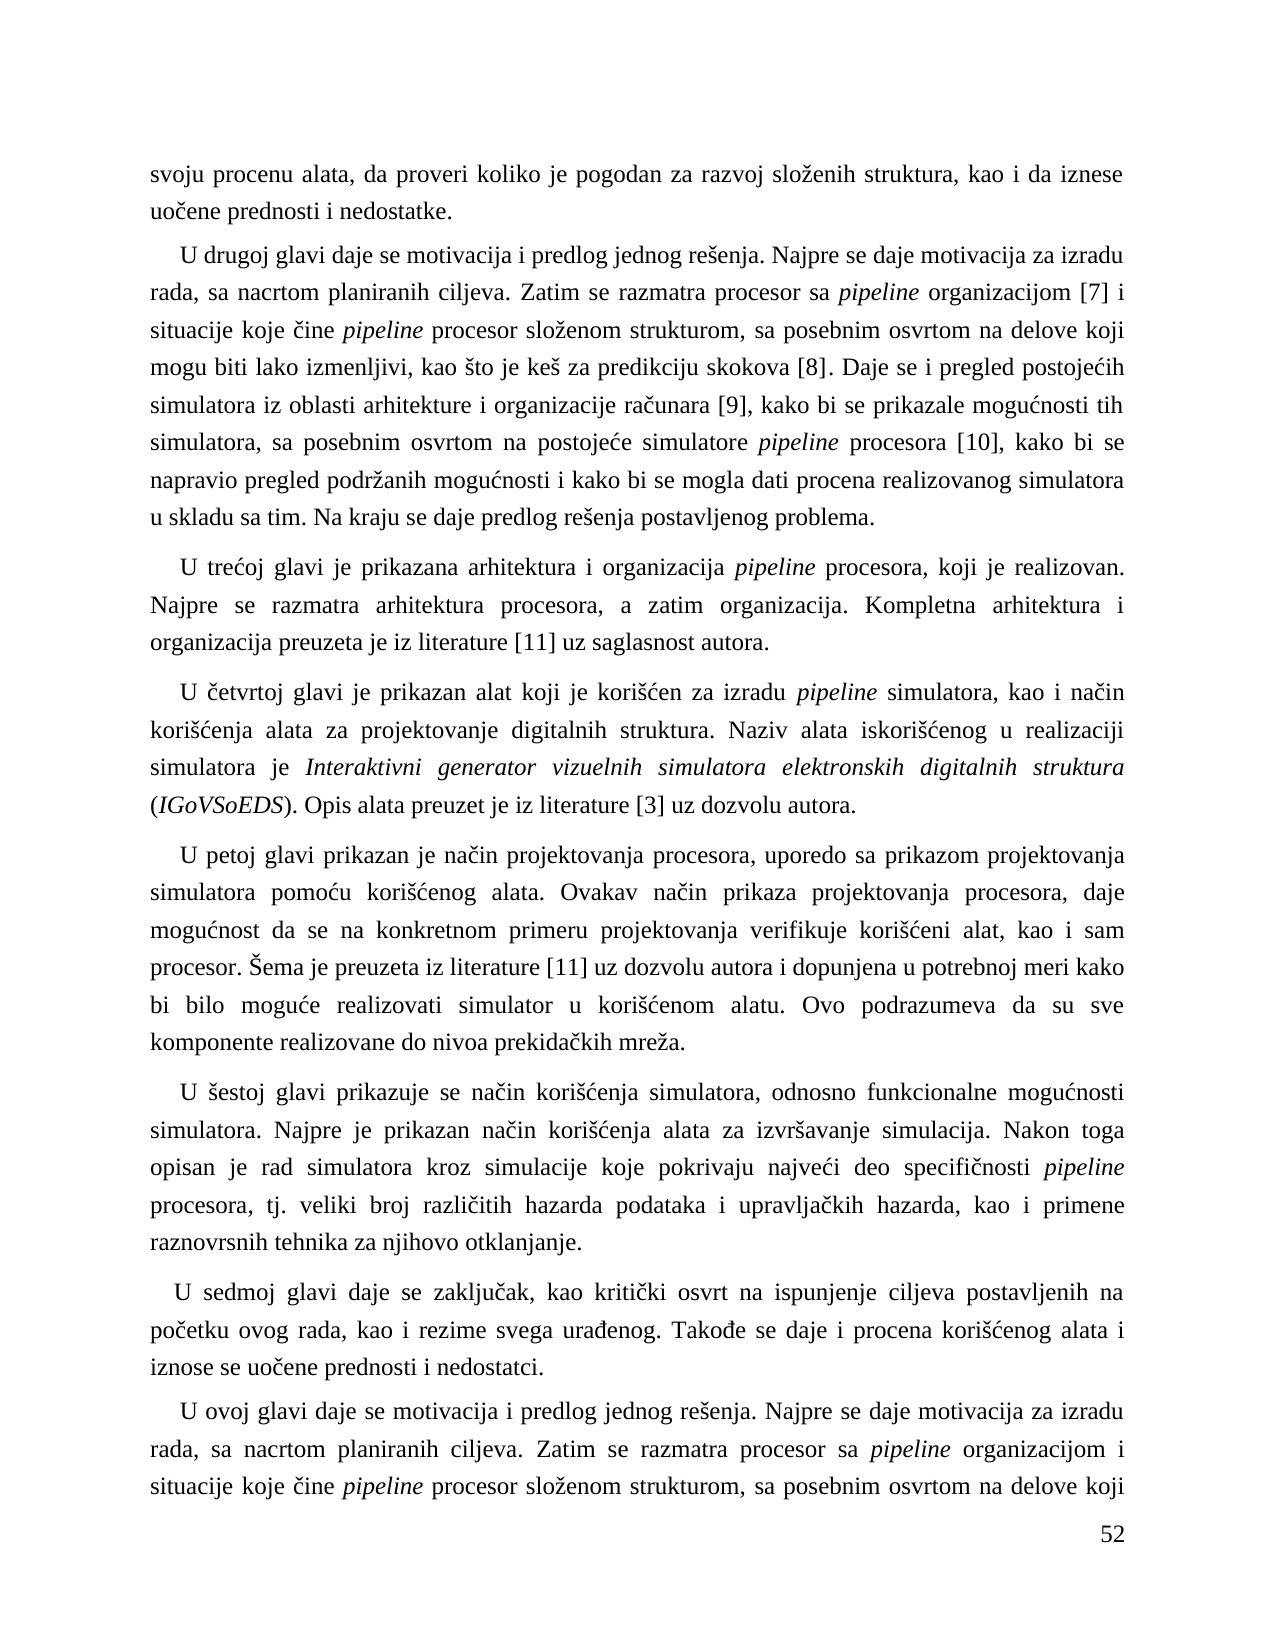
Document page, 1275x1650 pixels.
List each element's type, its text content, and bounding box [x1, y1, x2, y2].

text U trećoj glavi je prikazana arhitektura i organizacija pipeline procesora, koji je realizovan. Najpre se razmatra arhitektura procesora, a zatim organizacija. Kompletna arhitektura i organizacija preuzeta je iz literature [11] uz saglasnost autora. [150, 544, 1125, 656]
text U petoj glavi prikazan je način projektovanja procesora, uporedo sa prikazom projektovanja simulatora pomoću korišćenog alata. Ovakav način prikaza projektovanja procesora, daje mogućnost da se na konkretnom primeru projektovanja verifikuje korišćeni alat, kao i sam procesor. Šema je preuzeta iz literature [11] uz dozvolu autora i dopunjena u potrebnoj meri kako bi bilo moguće realizovati simulator u korišćenom alatu. Ovo podrazumeva da su sve komponente realizovane do nivoa prekidačkih mreža. [150, 831, 1125, 1056]
text U drugoj glavi daje se motivacija i predlog jednog rešenja. Najpre se daje motivacija za izradu rada, sa nacrtom planiranih ciljeva. Zatim se razmatra procesor sa pipeline organizacijom [7] i situacije koje čine pipeline procesor složenom strukturom, sa posebnim osvrtom na delove koji mogu biti lako izmenljivi, kao što je keš za predikciju skokova [8]. Daje se i pregled postojećih simulatora iz oblasti arhitekture i organizacije računara [9], kako bi se prikazale mogućnosti tih simulatora, sa posebnim osvrtom na postojeće simulatore pipeline procesora [10], kako bi se napravio pregled podržanih mogućnosti i kako bi se mogla dati procena realizovanog simulatora u skladu sa tim. Na kraju se daje predlog rešenja postavljenog problema. [150, 231, 1125, 531]
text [150, 1387, 1125, 1500]
text U šestoj glavi prikazuje se način korišćenja simulatora, odnosno funkcionalne mogućnosti simulatora. Najpre je prikazan način korišćenja alata za izvršavanje simulacija. Nakon toga opisan je rad simulatora kroz simulacije koje pokrivaju najveći deo specifičnosti pipeline procesora, tj. veliki broj različitih hazarda podataka i upravljačkih hazarda, kao i primene raznovrsnih tehnika za njihovo otklanjanje. [150, 1069, 1125, 1256]
text U četvrtoj glavi je prikazan alat koji je korišćen za izradu pipeline simulatora, kao i način korišćenja alata za projektovanje digitalnih struktura. Naziv alata iskorišćenog u realizaciji simulatora je Interaktivni generator vizuelnih simulatora elektronskih digitalnih struktura (IGoVSoEDS). Opis alata preuzet je iz literature [3] uz dozvolu autora. [150, 669, 1125, 819]
text U sedmoj glavi daje se zaključak, kao kritički osvrt na ispunjenje ciljeva postavljenih na početku ovog rada, kao i rezime svega urađenog. Takođe se daje i procena korišćenog alata i iznose se uočene prednosti i nedostatci. [150, 1269, 1125, 1381]
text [150, 150, 1125, 225]
